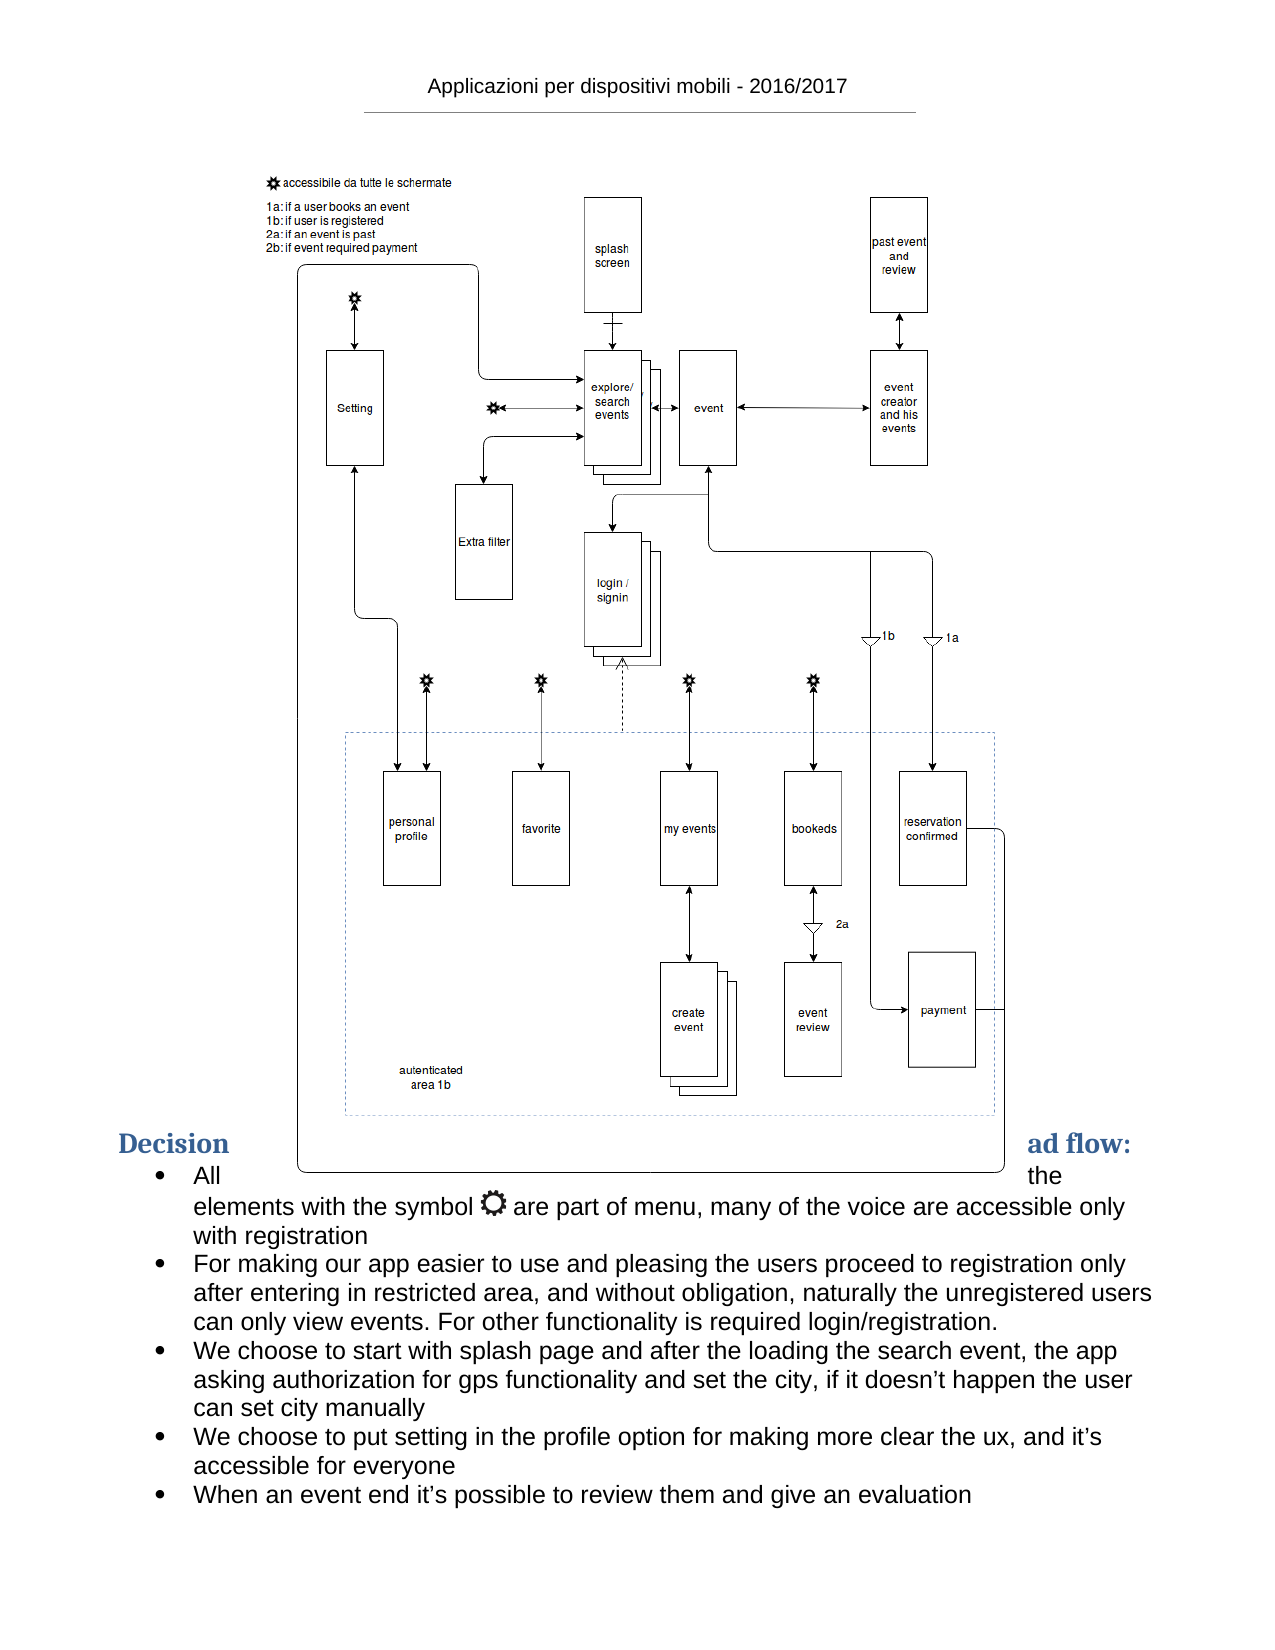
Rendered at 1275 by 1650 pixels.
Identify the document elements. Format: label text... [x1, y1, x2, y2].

subtitle Decision ad flow: [118, 1128, 264, 1161]
list All the elements with the symbol are part of menu, many of the voice are accessible only with registration [156, 1161, 1157, 1249]
list For making our app easier to use and pleasing the users proceed to registration only after entering in restricted area, and without obligation, naturally the unregistered users can only view events. For other functionality is required login/registration. [156, 1249, 1157, 1336]
list We choose to put setting in the profile option for making more clear the ux, and it’s accessible for everyone [156, 1422, 1157, 1480]
picture [480, 1190, 507, 1216]
subtitle Decision ad flow: [1009, 1128, 1157, 1161]
list When an event end it’s possible to review them and give an evaluation [156, 1480, 1157, 1508]
list We choose to start with splash page and after the loading the search event, the app asking authorization for gps functionality and set the city, if it doesn’t happen the user can set city manually [156, 1336, 1157, 1422]
picture [264, 173, 1009, 1176]
